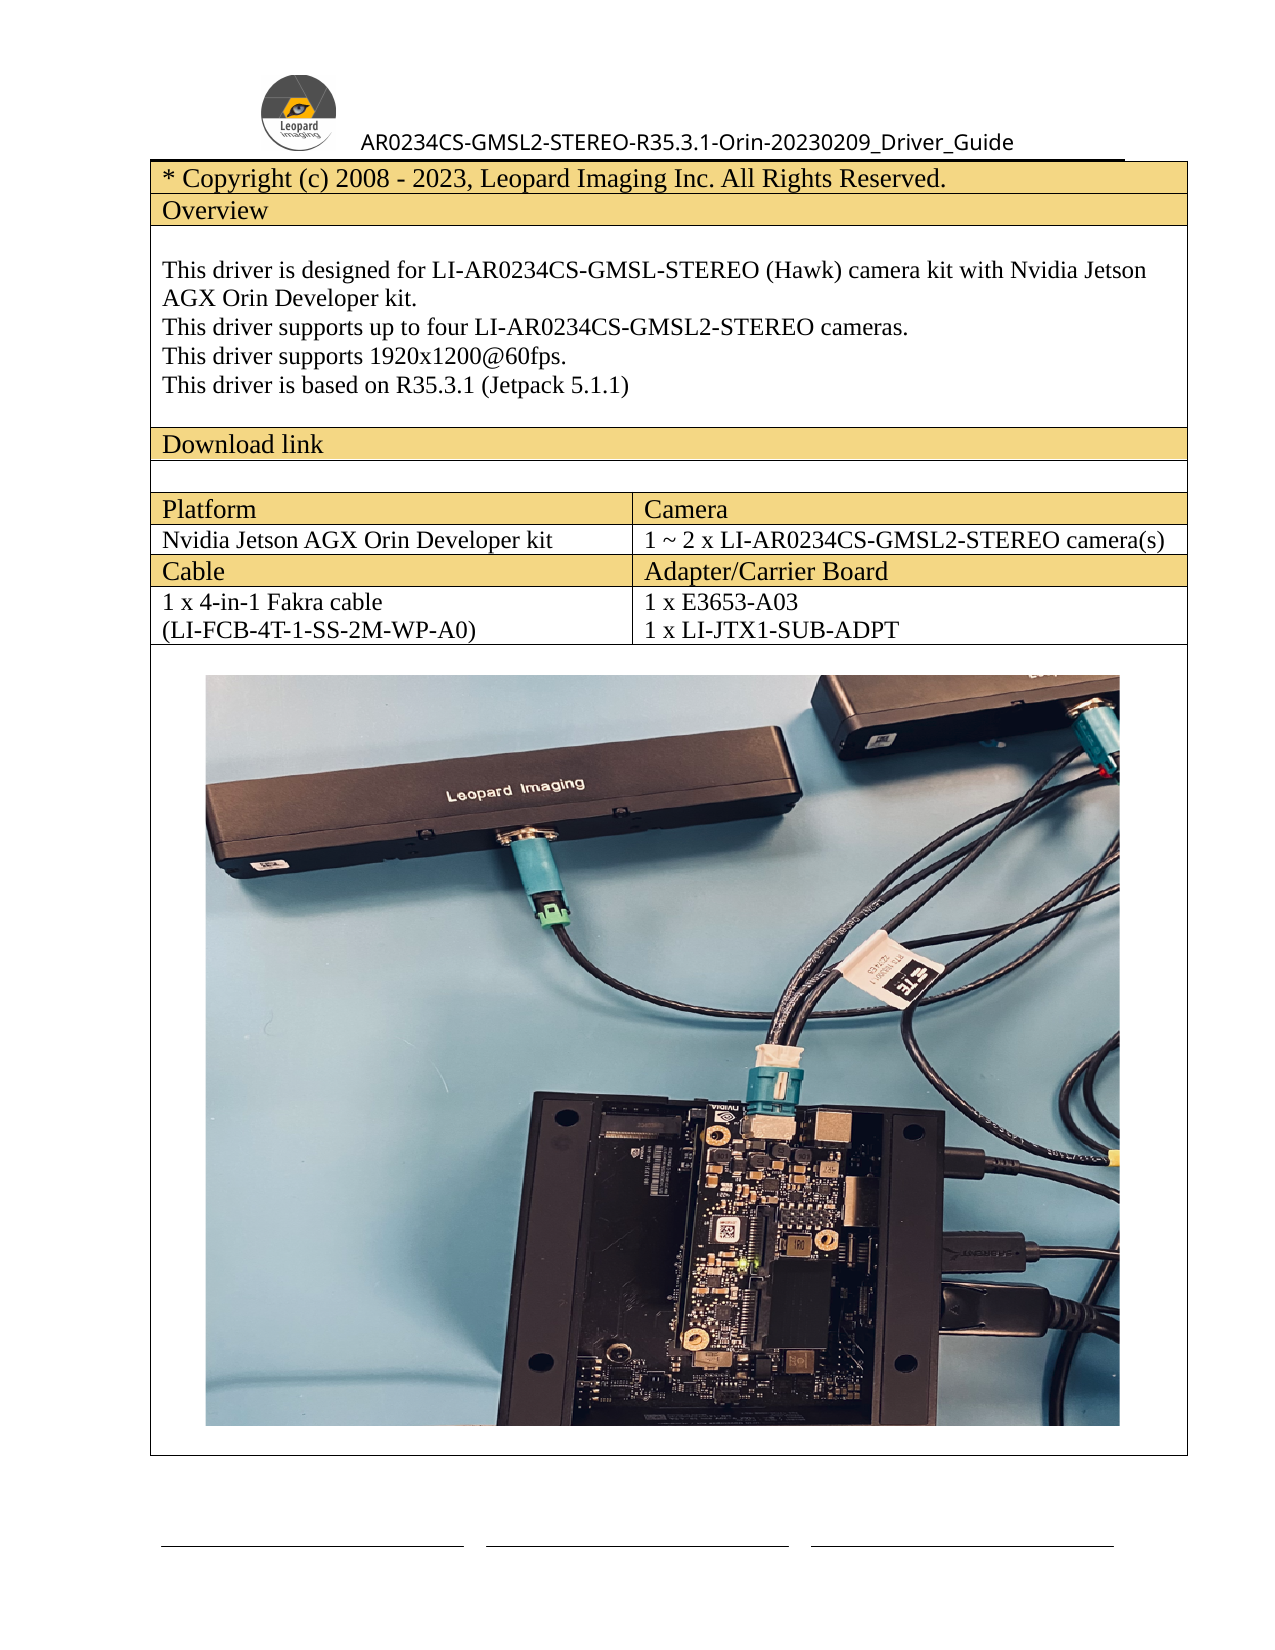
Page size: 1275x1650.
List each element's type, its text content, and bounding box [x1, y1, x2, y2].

table_cell 1 x 4-in-1 Fakra cable (LI-FCB-4T-1-SS-2M-WP-A0) [151, 587, 632, 644]
picture [260, 75, 337, 151]
table_cell Overview [151, 194, 1187, 225]
table_cell Adapter/Carrier Board [633, 555, 1187, 586]
table_cell This driver is designed for LI-AR0234CS-GMSL-STEREO (Hawk) camera kit with Nvidia Jetson AGX Orin Developer kit. This driver supports up to four LI-AR0234CS-GMSL2-STEREO cameras. This driver supports 1920x1200@60fps. This driver is based on R35.3.1 (Jetpack 5.1.1) [151, 226, 1187, 427]
table_header * Copyright (c) 2008 - 2023, Leopard Imaging Inc. All Rights Reserved. [151, 162, 1187, 193]
table_cell Cable [151, 555, 632, 586]
table_cell 1 ~ 2 x LI-AR0234CS-GMSL2-STEREO camera(s) [633, 525, 1187, 554]
table_cell Nvidia Jetson AGX Orin Developer kit [151, 525, 632, 554]
picture [205, 675, 1120, 1426]
table_cell [151, 461, 1187, 492]
table_cell 1 x E3653-A03 1 x LI-JTX1-SUB-ADPT [633, 587, 1187, 644]
table_cell Platform [151, 493, 632, 524]
table_cell Download link [151, 428, 1187, 459]
table_cell Camera [633, 493, 1187, 524]
table_cell [151, 645, 1187, 1455]
